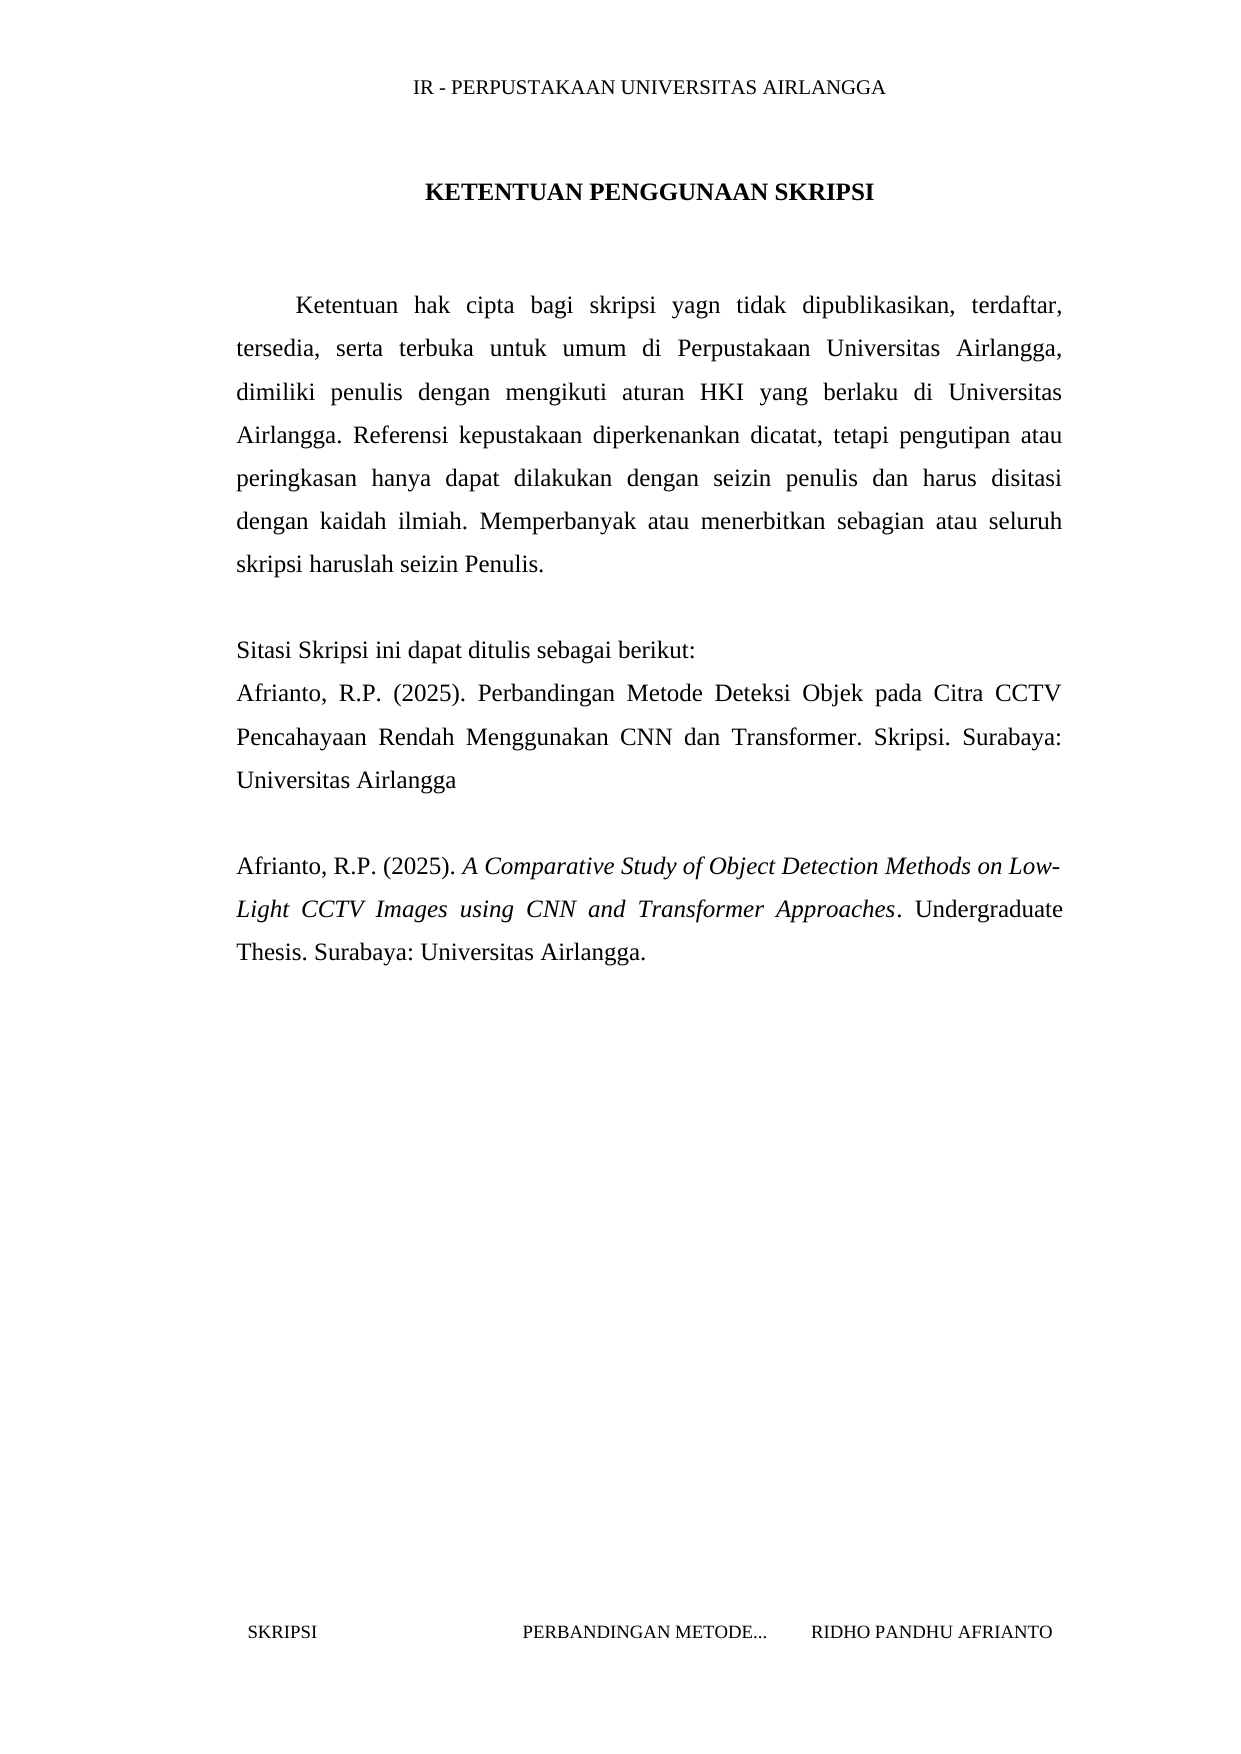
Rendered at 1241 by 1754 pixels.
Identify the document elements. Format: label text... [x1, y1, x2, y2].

text Afrianto, R.P. (2025). A Comparative Study of Object Detection Methods on Low-Light CCTV Images using CNN and Transformer Approaches. Undergraduate Thesis. Surabaya: Universitas Airlangga. [236, 851, 1063, 966]
subtitle KETENTUAN PENGGUNAAN SKRIPSI [236, 177, 1063, 206]
text Sitasi Skripsi ini dapat ditulis sebagai berikut: [236, 635, 1063, 664]
text Afrianto, R.P. (2025). Perbandingan Metode Deteksi Objek pada Citra CCTV Pencahayaan Rendah Menggunakan CNN dan Transformer. Skripsi. Surabaya: Universitas Airlangga [236, 678, 1063, 793]
text Ketentuan hak cipta bagi skripsi yagn tidak dipublikasikan, terdaftar, tersedia, serta terbuka untuk umum di Perpustakaan Universitas Airlangga, dimiliki penulis dengan mengikuti aturan HKI yang berlaku di Universitas Airlangga. Referensi kepustakaan diperkenankan dicatat, tetapi pengutipan atau peringkasan hanya dapat dilakukan dengan seizin penulis dan harus disitasi dengan kaidah ilmiah. Memperbanyak atau menerbitkan sebagian atau seluruh skripsi haruslah seizin Penulis. [236, 290, 1063, 578]
